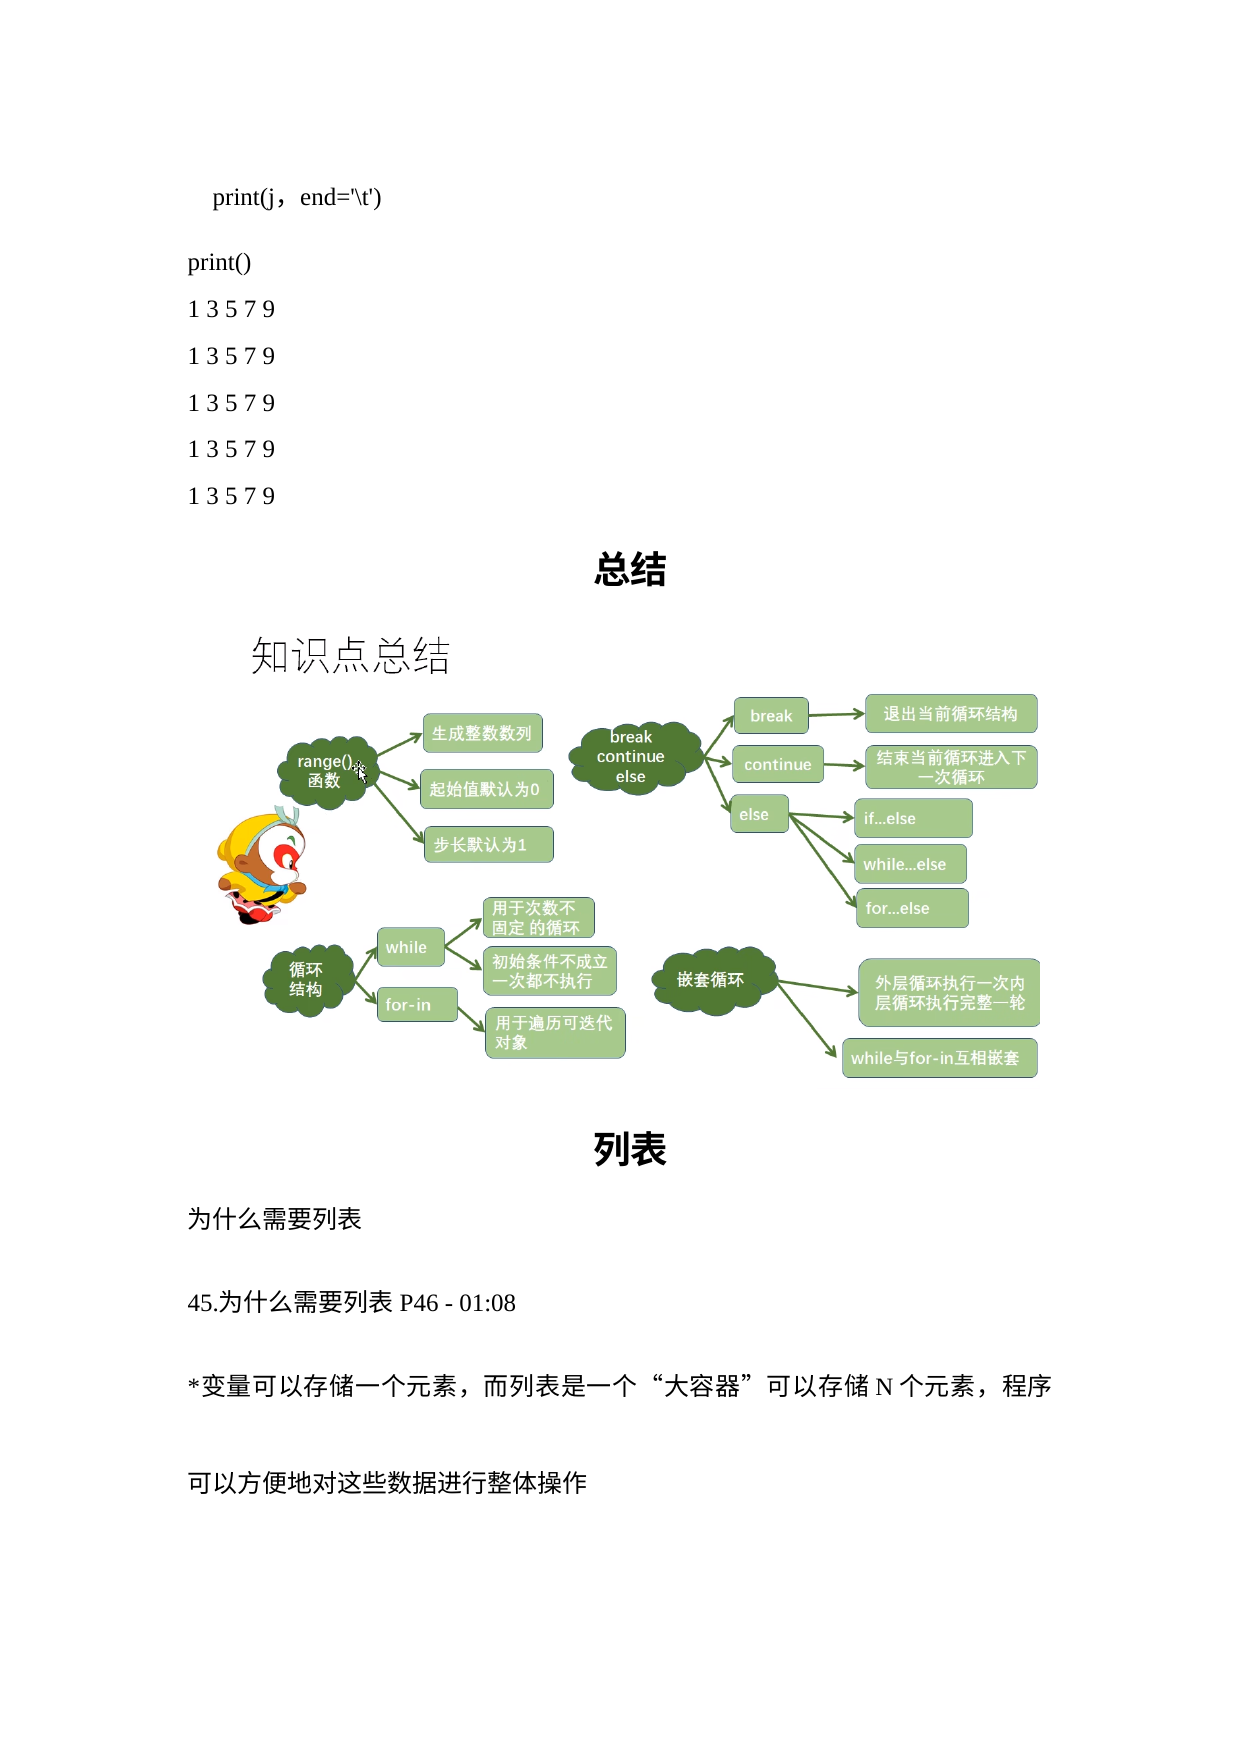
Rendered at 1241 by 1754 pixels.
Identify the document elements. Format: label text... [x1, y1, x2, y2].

picture [200, 605, 1040, 1089]
text 1 3 5 7 9 [187, 386, 1053, 418]
text 45.为什么需要列表 P46 - 01:08 [187, 1268, 1053, 1333]
text *变量可以存储一个元素，而列表是一个“大容器”可以存储N个元素，程序可以方便地对这些数据进行整体操作 [187, 1352, 1053, 1514]
text 1 3 5 7 9 [187, 433, 1053, 465]
subtitle 列表 [187, 1115, 1053, 1180]
text 1 3 5 7 9 [187, 292, 1053, 324]
text print() [187, 245, 1053, 278]
text 1 3 5 7 9 [187, 479, 1053, 512]
text print(j，end='\t') [187, 162, 1053, 227]
text 1 3 5 7 9 [187, 339, 1053, 371]
subtitle 总结 [187, 535, 1053, 600]
text 为什么需要列表 [187, 1185, 1053, 1250]
